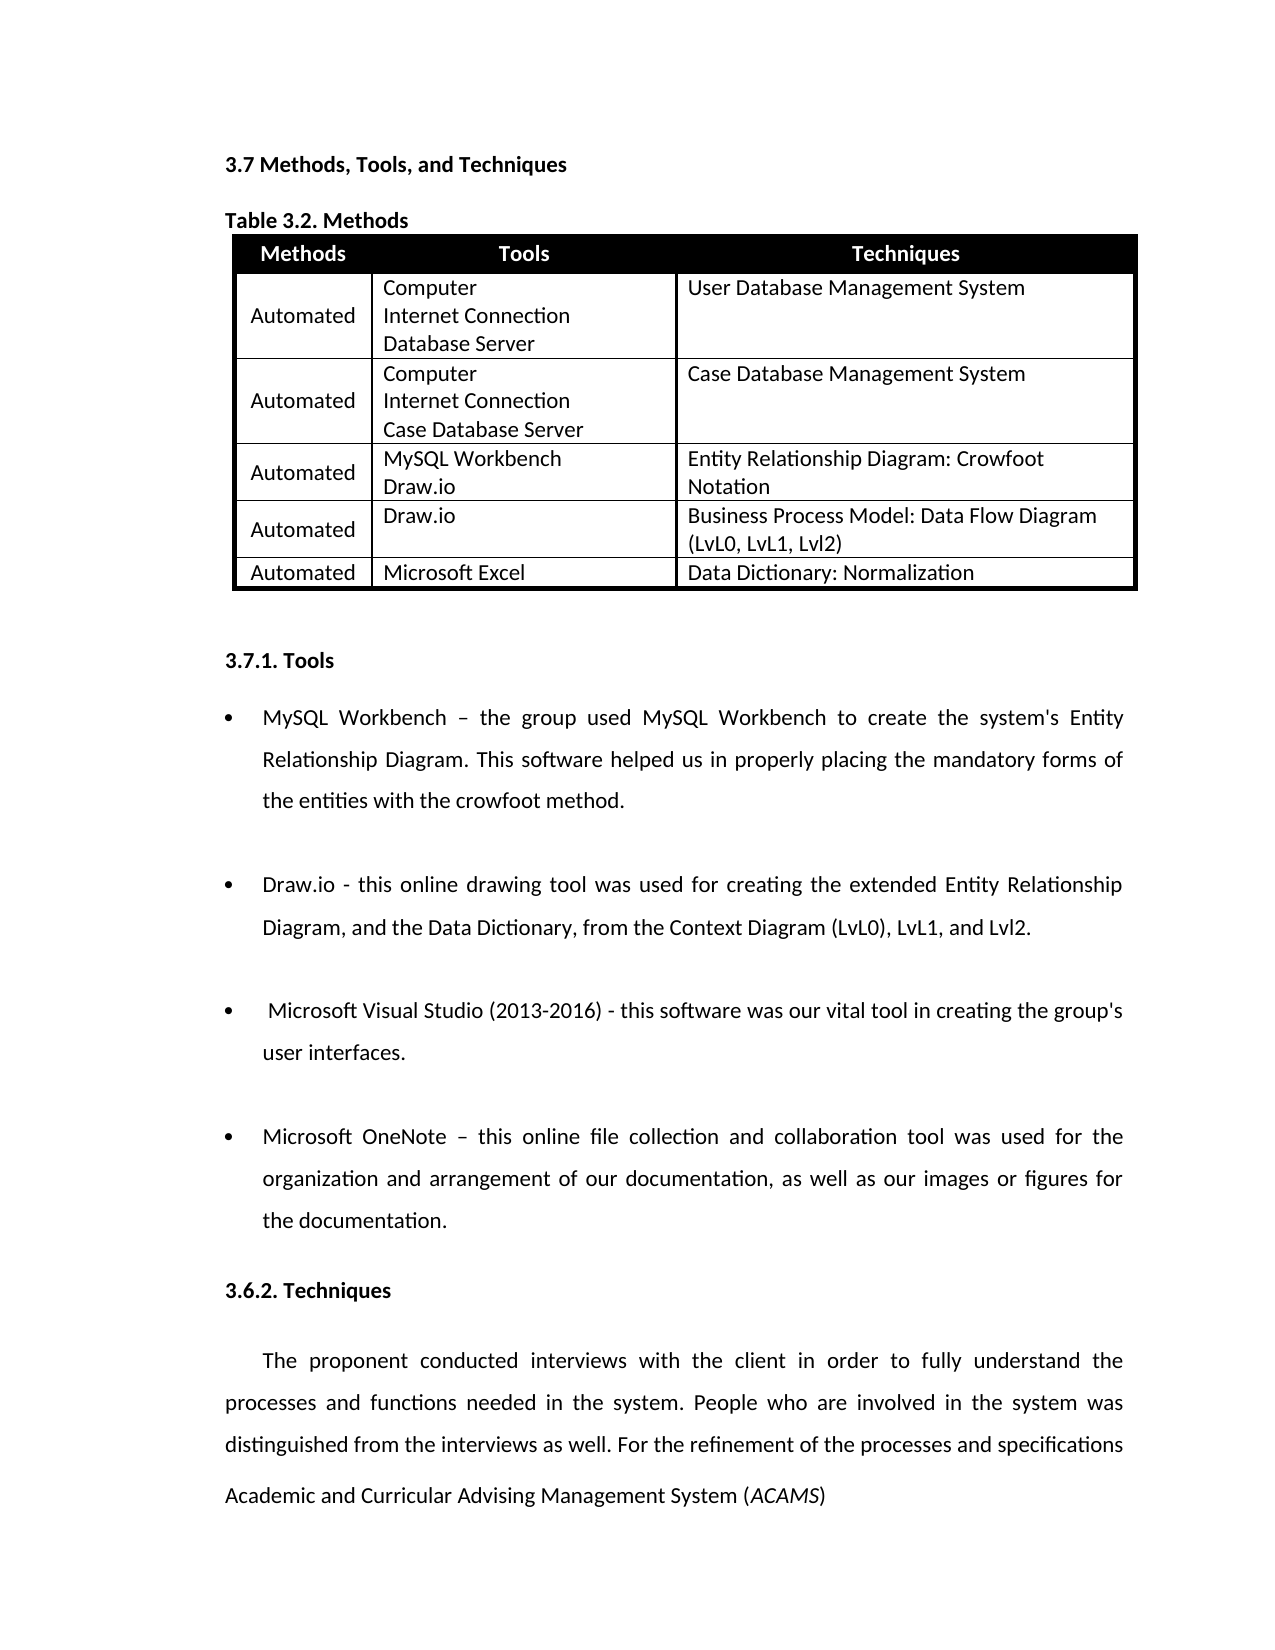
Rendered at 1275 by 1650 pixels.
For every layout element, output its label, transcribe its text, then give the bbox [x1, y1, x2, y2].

table_cell Business Process Model: Data Flow Diagram (LvL0, LvL1, Lvl2) [678, 501, 1133, 557]
text 3.6.2. Techniques [225, 1276, 1125, 1304]
table_cell Computer Internet Connection Case Database Server [373, 359, 675, 443]
table_header Methods [237, 239, 371, 269]
table_cell User Database Management System [678, 274, 1133, 358]
table_cell Microsoft Excel [373, 558, 675, 586]
table_cell Automated [237, 444, 371, 500]
list MySQL Workbench – the group used MySQL Workbench to create the system's Entity Relationship Diagram. This software helped us in properly placing the mandatory forms of the entities with the crowfoot method. [225, 703, 1125, 815]
table_cell Data Dictionary: Normalization [678, 558, 1133, 586]
table_cell Entity Relationship Diagram: Crowfoot Notation [678, 444, 1133, 500]
table_cell Automated [237, 501, 371, 557]
list Draw.io - this online drawing tool was used for creating the extended Entity Relationship Diagram, and the Data Dictionary, from the Context Diagram (LvL0), LvL1, and Lvl2. [225, 871, 1125, 941]
table_cell Case Database Management System [678, 359, 1133, 443]
table_header Tools [373, 239, 675, 269]
table_cell Automated [237, 558, 371, 586]
text 3.7 Methods, Tools, and Techniques [225, 150, 1125, 178]
list Microsoft Visual Studio (2013-2016) - this software was our vital tool in creating the group's user interfaces. [225, 997, 1125, 1067]
table_cell Automated [237, 359, 371, 443]
table_cell Computer Internet Connection Database Server [373, 274, 675, 358]
list Microsoft OneNote – this online file collection and collaboration tool was used for the organization and arrangement of our documentation, as well as our images or figures for the documentation. [225, 1122, 1125, 1234]
table_cell Draw.io [373, 501, 675, 557]
table_header Techniques [678, 239, 1133, 269]
text 3.7.1. Tools [225, 647, 1125, 675]
text Table 3.2. Methods [225, 206, 1125, 234]
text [225, 1346, 1125, 1458]
table_cell MySQL Workbench Draw.io [373, 444, 675, 500]
table_cell Automated [237, 274, 371, 358]
